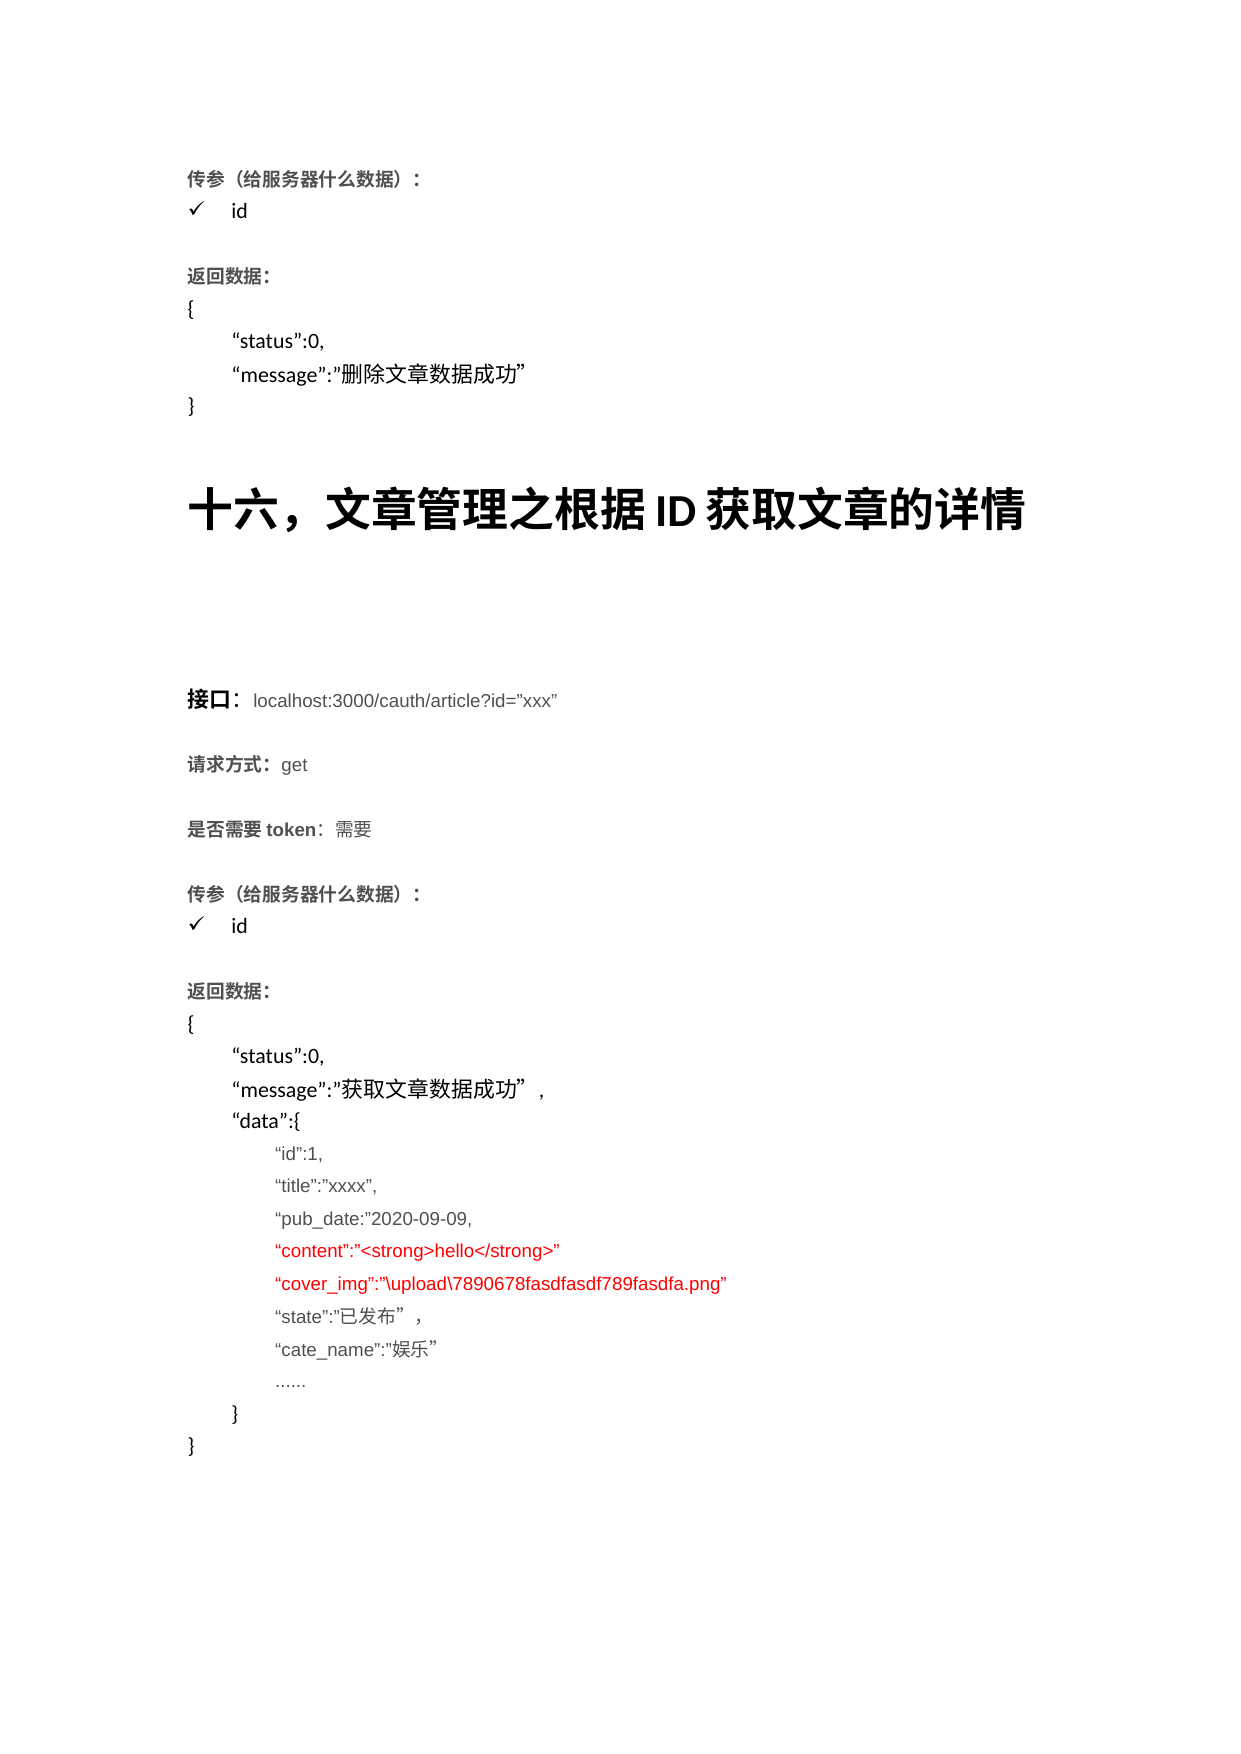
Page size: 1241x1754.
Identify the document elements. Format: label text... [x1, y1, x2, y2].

list “pub_date:”2020-09-09, [231, 1202, 1053, 1234]
list 返回数据： [187, 259, 1053, 292]
list “status”:0, [187, 324, 1053, 357]
list { [187, 292, 1053, 324]
list 传参（给服务器什么数据）： [187, 162, 1053, 194]
list } [187, 389, 1053, 422]
list 接口：localhost:3000/cauth/article?id=”xxx” [187, 682, 1053, 714]
list 请求方式：get [187, 747, 1053, 779]
list 是否需要token：需要 [187, 812, 1053, 844]
list “message”:”获取文章数据成功”, [187, 1072, 1053, 1104]
list 传参（给服务器什么数据）： [187, 877, 1053, 909]
list “cover_img”:”\upload\7890678fasdfasdf789fasdfa.png” [231, 1267, 1053, 1299]
list { [187, 1007, 1053, 1039]
list ...... [231, 1364, 1053, 1397]
list id [187, 909, 1053, 942]
subtitle 文章管理之根据ID获取文章的详情 [187, 457, 1053, 555]
list “content”:”<strong>hello</strong>” [231, 1234, 1053, 1267]
list } [187, 1429, 1053, 1462]
list “data”:{ [187, 1104, 1053, 1137]
list “id”:1, [231, 1137, 1053, 1169]
list “title”:”xxxx”, [231, 1169, 1053, 1202]
list } [187, 1397, 1053, 1429]
list “message”:”删除文章数据成功” [187, 357, 1053, 389]
list id [187, 194, 1053, 227]
list 返回数据： [187, 974, 1053, 1007]
list “state”:”已发布”， [231, 1299, 1053, 1332]
list “status”:0, [187, 1039, 1053, 1072]
list “cate_name”:”娱乐” [231, 1332, 1053, 1364]
